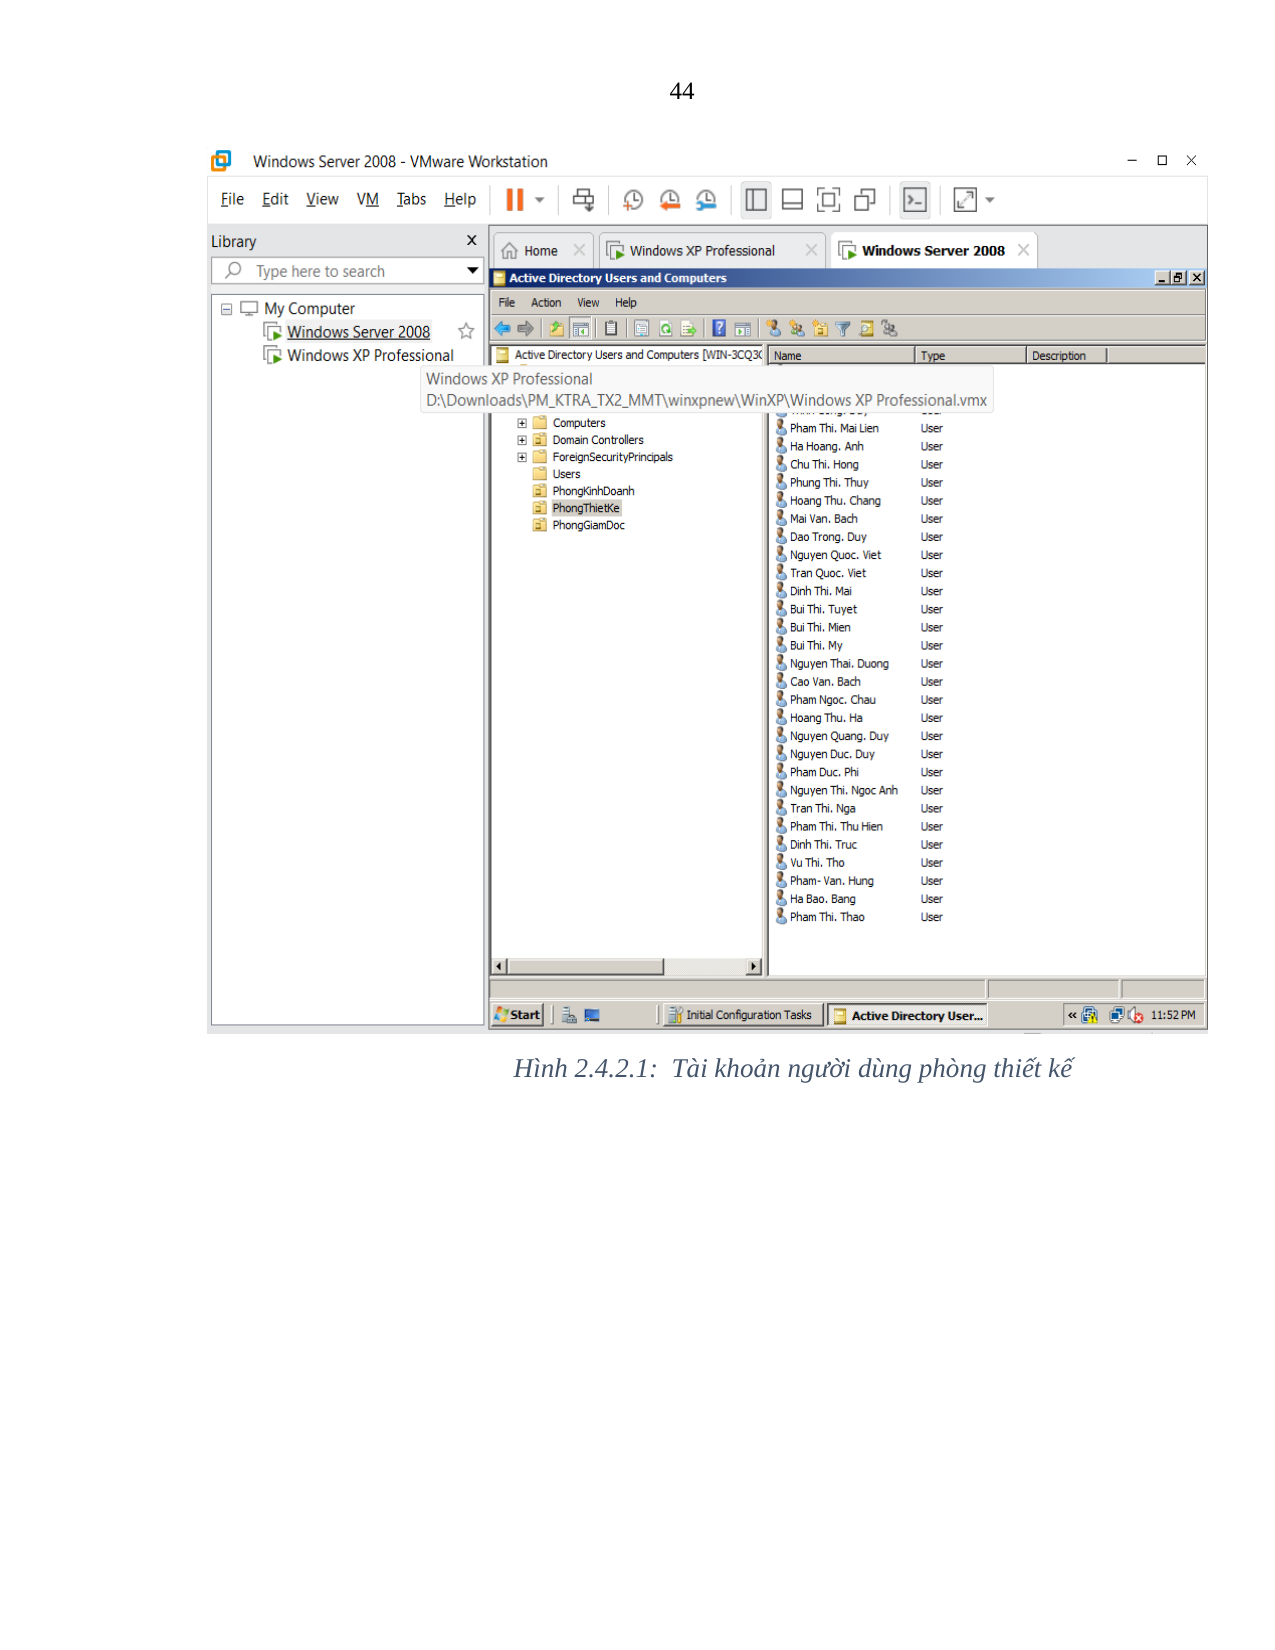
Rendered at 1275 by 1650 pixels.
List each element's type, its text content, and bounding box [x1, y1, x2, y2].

picture [206, 147, 1208, 1034]
text Hình 2.4.2.1: Tài khoản người dùng phòng thiết kế [432, 1052, 1157, 1083]
